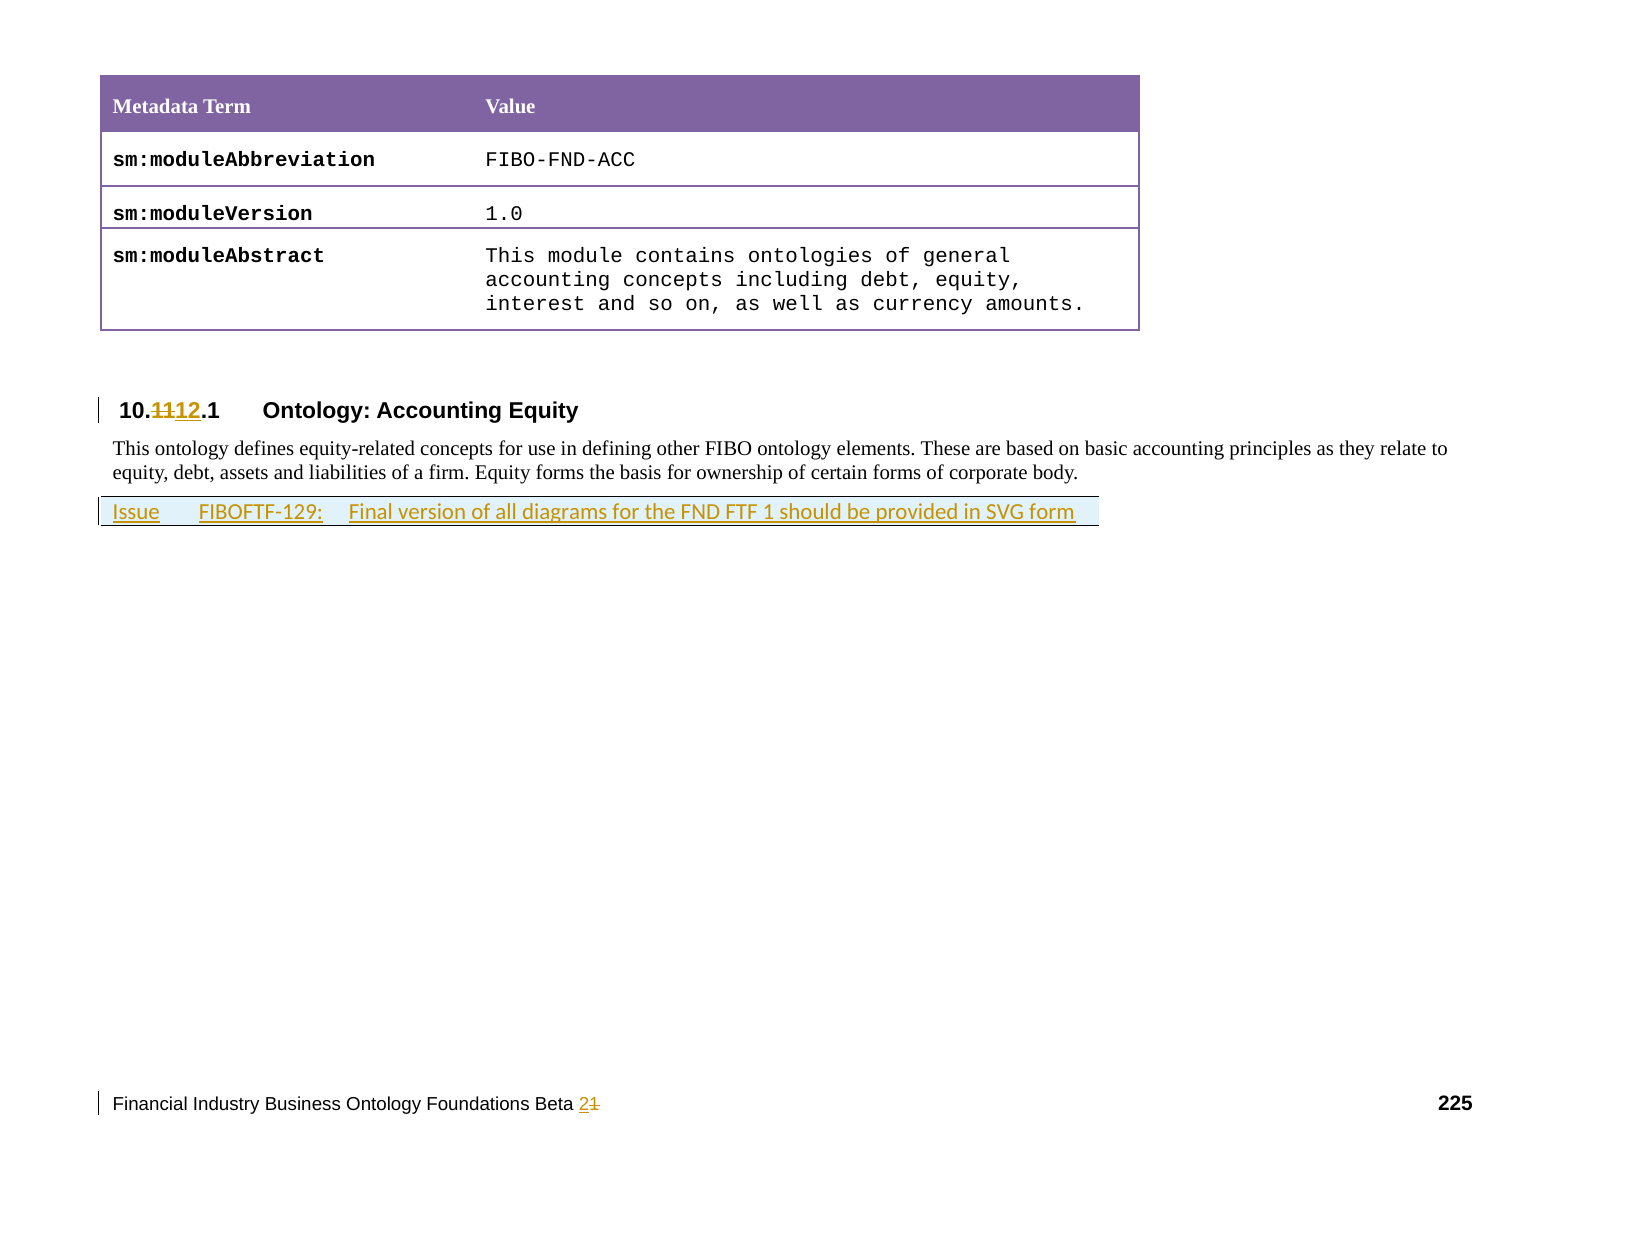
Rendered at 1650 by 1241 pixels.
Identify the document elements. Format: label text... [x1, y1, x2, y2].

subtitle 10..1 Ontology: Accounting Equity [112, 397, 1477, 423]
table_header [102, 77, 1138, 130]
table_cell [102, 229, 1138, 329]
text This ontology defines equity-related concepts for use in defining other FIBO ontology elements. These are based on basic accounting principles as they relate to equity, debt, assets and liabilities of a firm. Equity forms the basis for ownership of certain forms of corporate body. [112, 436, 1477, 484]
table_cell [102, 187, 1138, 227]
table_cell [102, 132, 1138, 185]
